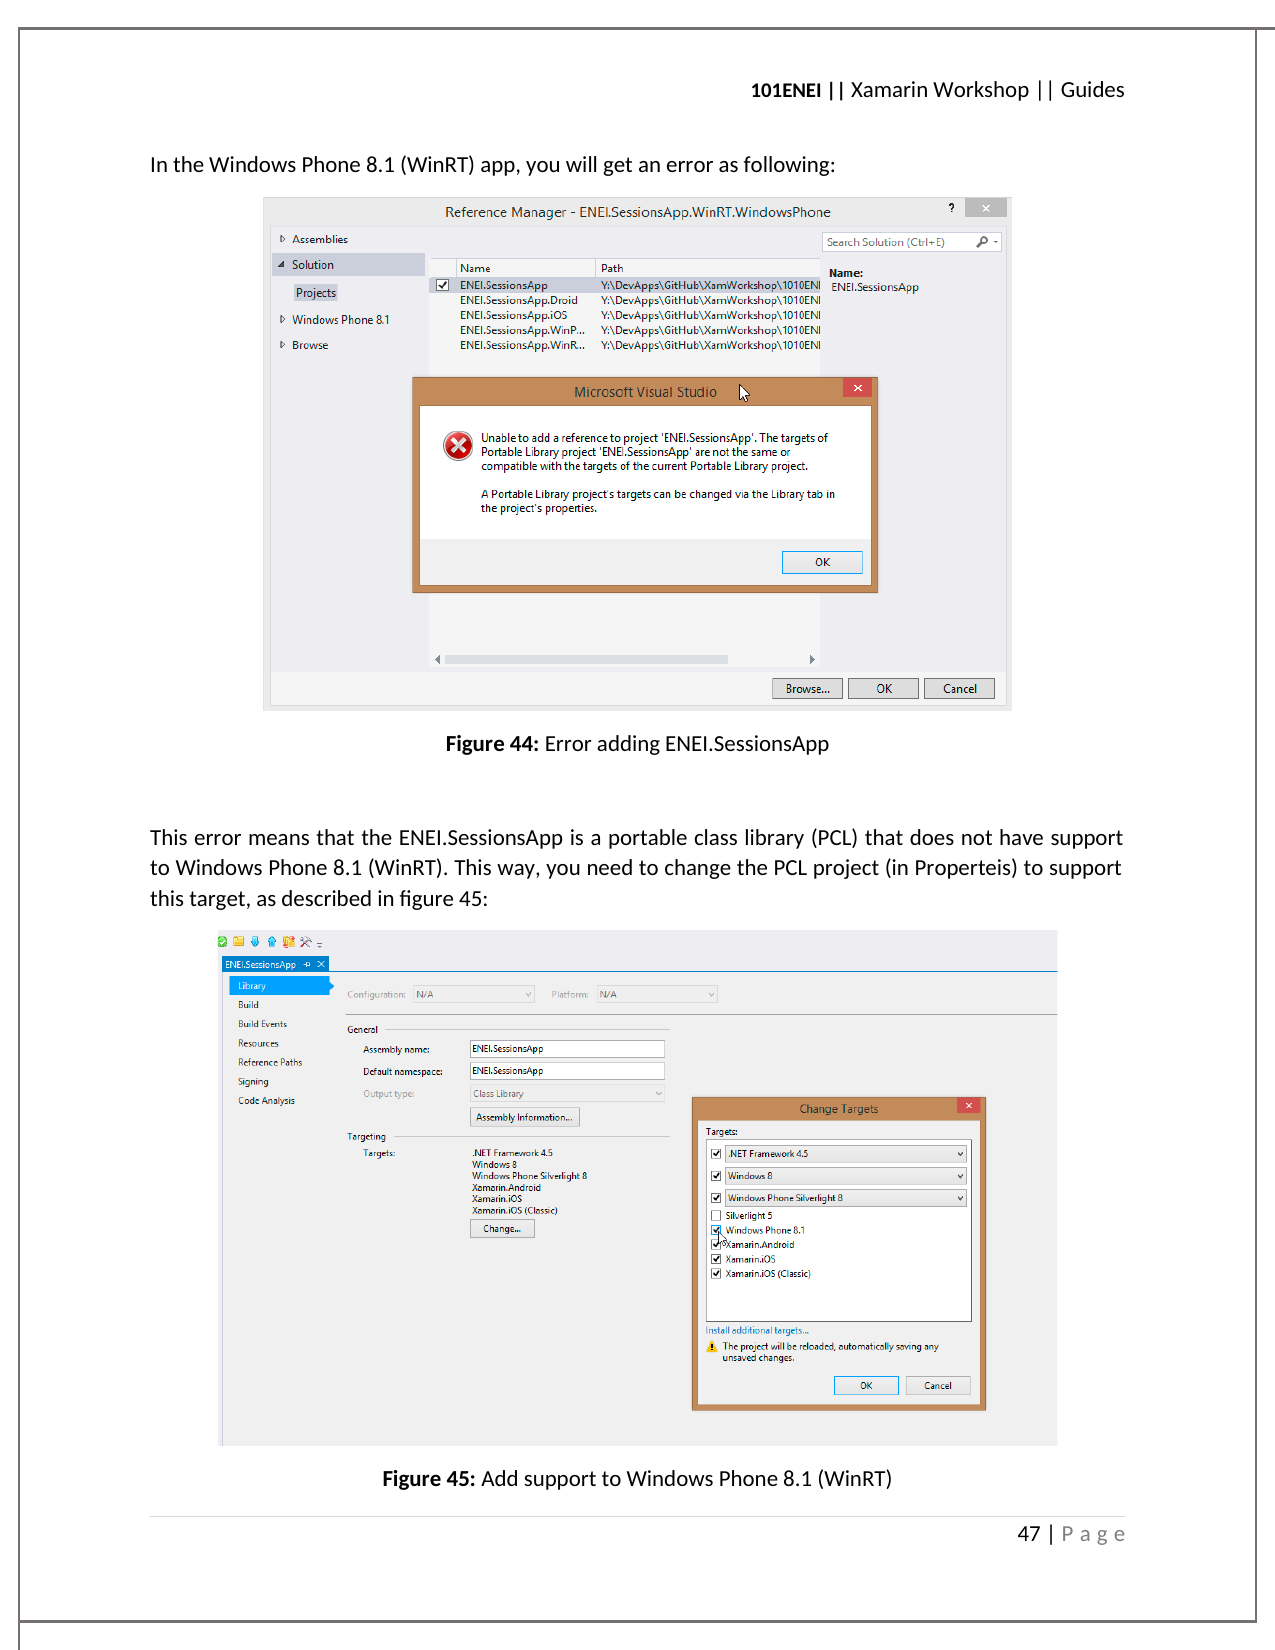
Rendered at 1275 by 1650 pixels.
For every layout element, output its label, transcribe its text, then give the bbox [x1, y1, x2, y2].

text Figure 44: Error adding ENEI.SessionsApp [150, 729, 1125, 758]
picture [263, 197, 1012, 711]
picture [217, 930, 1058, 1446]
text Figure 45: Add support to Windows Phone 8.1 (WinRT) [150, 1464, 1125, 1492]
text In the Windows Phone 8.1 (WinRT) app, you will get an error as following: [150, 150, 1125, 178]
text This error means that the ENEI.SessionsApp is a portable class library (PCL) that does not have support to Windows Phone 8.1 (WinRT). This way, you need to change the PCL project (in Properteis) to support this target, as described in figure 45: [150, 823, 1125, 912]
